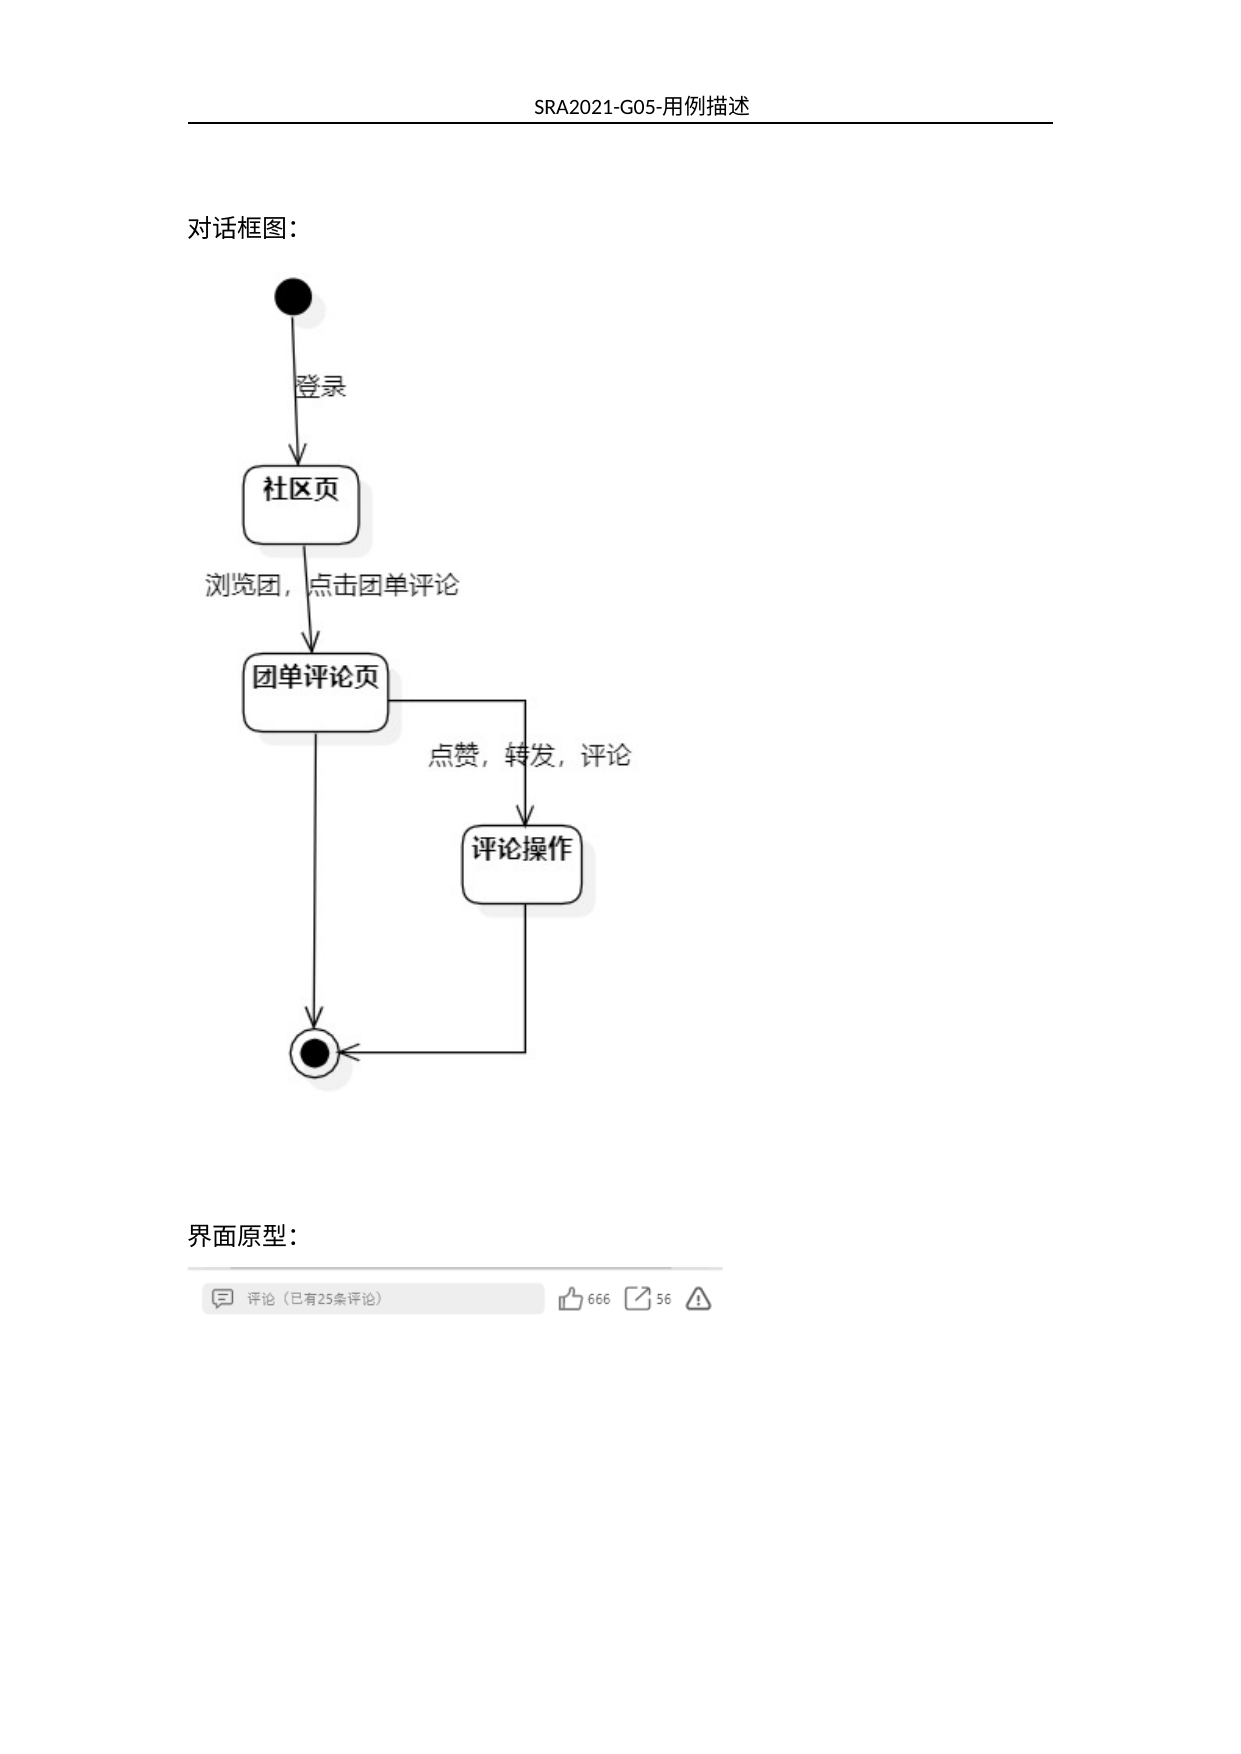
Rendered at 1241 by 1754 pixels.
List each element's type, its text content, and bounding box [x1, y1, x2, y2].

text 对话框图： [187, 194, 1053, 259]
picture [187, 1267, 723, 1336]
text 界面原型： [187, 1202, 1053, 1267]
picture [187, 259, 708, 1155]
